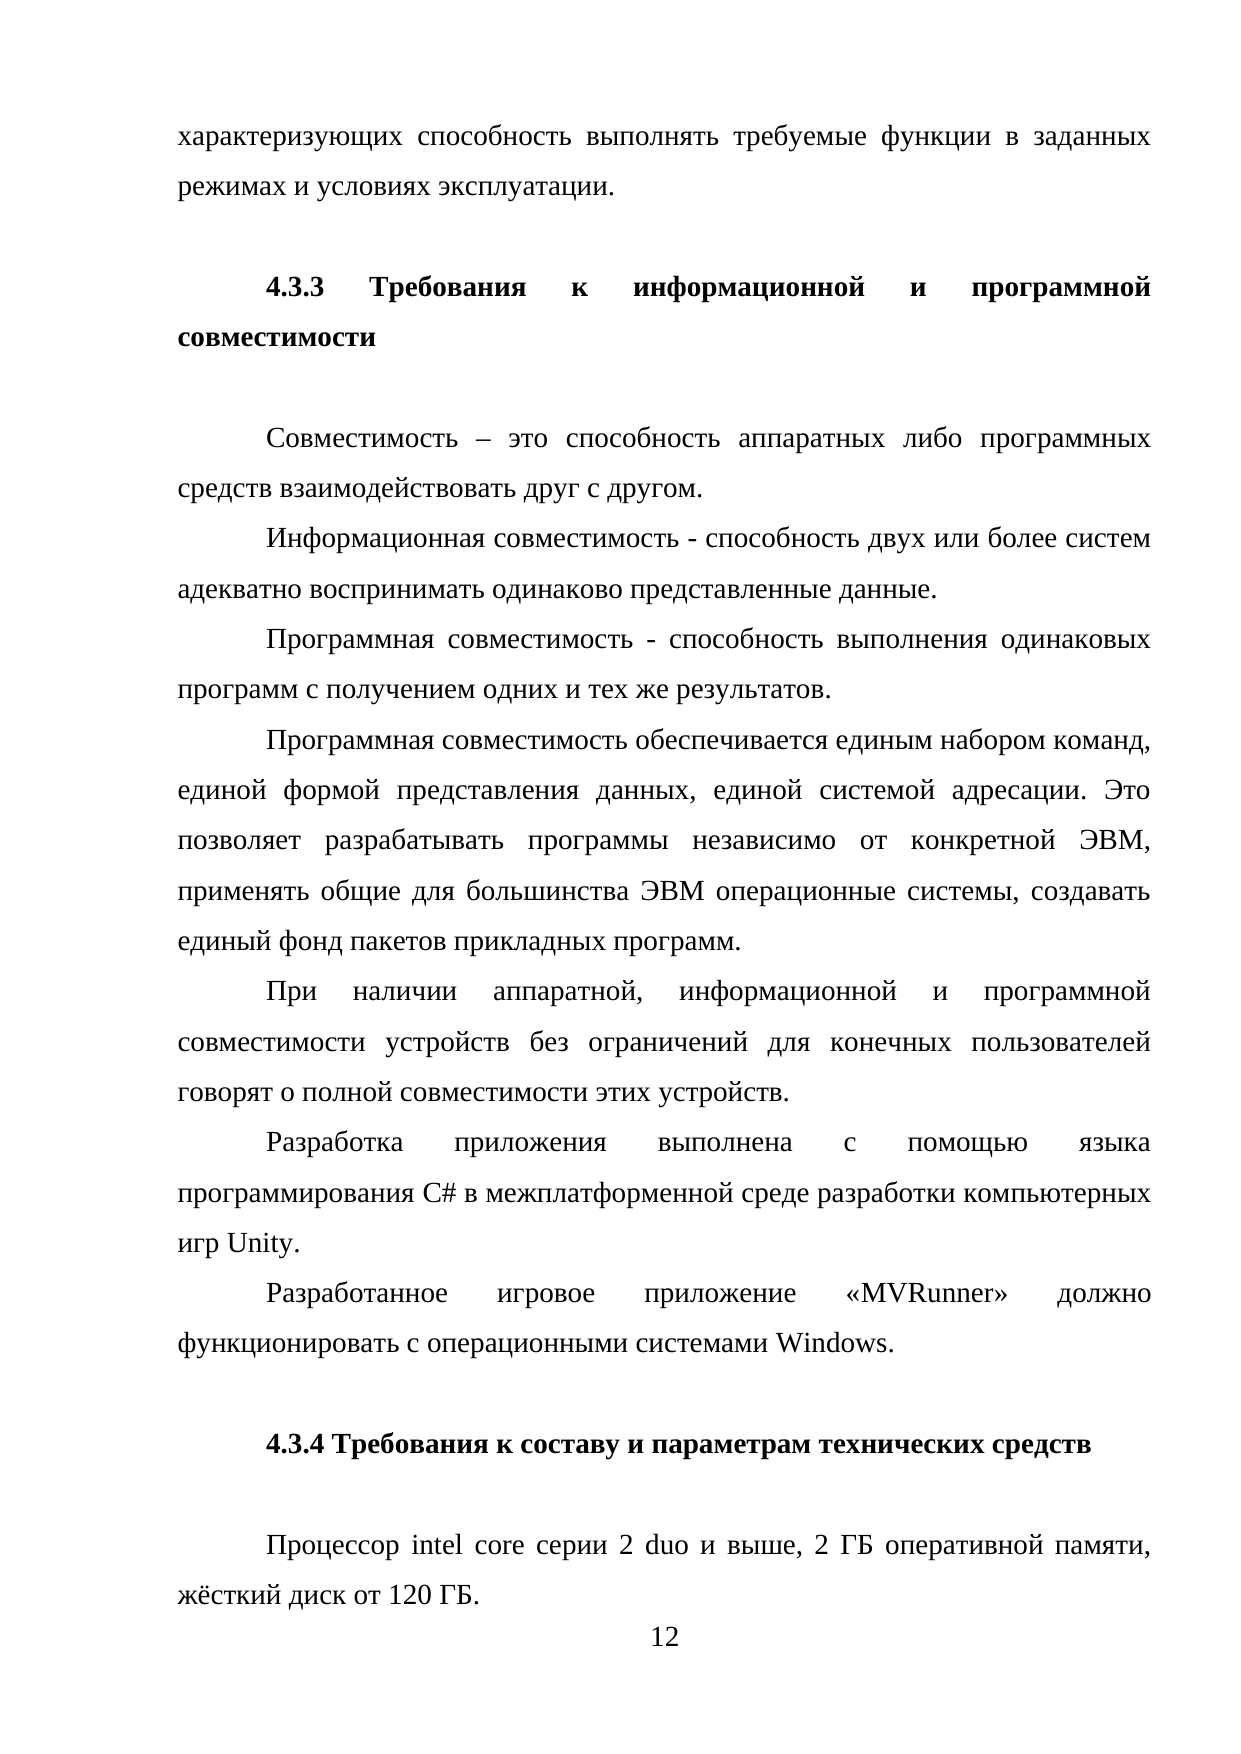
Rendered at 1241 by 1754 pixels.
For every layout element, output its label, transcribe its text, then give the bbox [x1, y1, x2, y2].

text Процессор intel core серии 2 duo и выше, 2 ГБ оперативной памяти, жёсткий диск от 120 ГБ. [177, 1527, 1152, 1611]
list При наличии аппаратной, информационной и программной совместимости устройств без ограничений для конечных пользователей говорят о полной совместимости этих устройств. [177, 973, 1152, 1108]
list Совместимость – это способность аппаратных либо программных средств взаимодействовать друг с другом. [177, 420, 1152, 504]
list Разработка приложения выполнена с помощью языка программирования C# в межплатформенной среде разработки компьютерных игр Unity. [177, 1124, 1152, 1258]
list Программная совместимость - способность выполнения одинаковых программ с получением одних и тех же результатов. [177, 621, 1152, 705]
text Информационная совместимость - способность двух или более систем адекватно воспринимать одинаково представленные данные. [177, 521, 1152, 604]
subtitle 4.3.3 Требования к информационной и программной совместимости [177, 269, 1152, 353]
list Разработанное игровое приложение «MVRunner» должно функционировать с операционными системами Windows. [177, 1275, 1152, 1359]
subtitle 4.3.4 Требования к составу и параметрам технических средств [177, 1426, 1152, 1460]
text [177, 152, 1152, 202]
list Программная совместимость обеспечивается единым набором команд, единой формой представления данных, единой системой адресации. Это позволяет разрабатывать программы независимо от конкретной ЭВМ, применять общие для большинства ЭВМ операционные системы, создавать единый фонд пакетов прикладных программ. [177, 722, 1152, 957]
